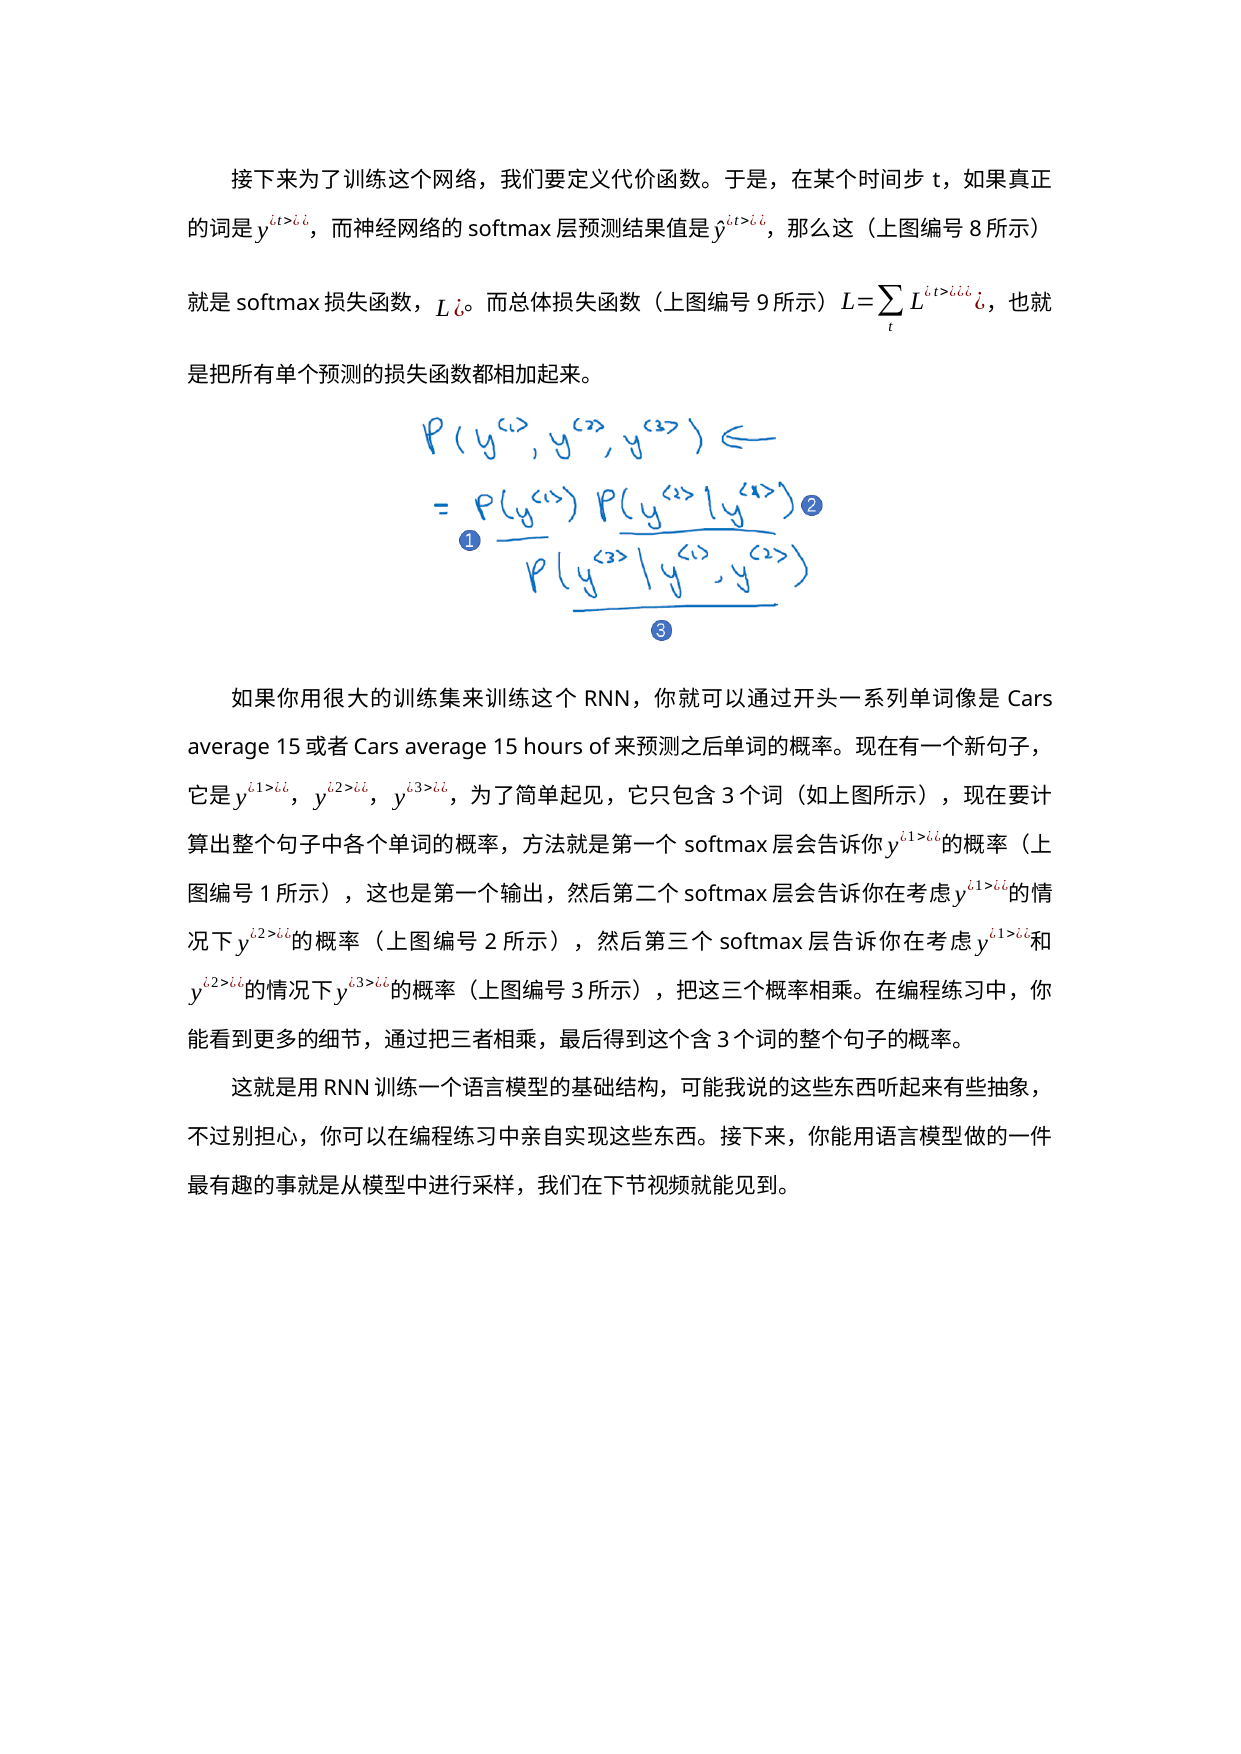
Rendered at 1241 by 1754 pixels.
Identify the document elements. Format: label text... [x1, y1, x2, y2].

picture [405, 405, 836, 659]
text 接下来为了训练这个网络，我们要定义代价函数。于是，在某个时间步t，如果真正的词是，而神经网络的softmax层预测结果值是，那么这（上图编号8所示）就是softmax损失函数，。而总体损失函数（上图编号9所示），也就是把所有单个预测的损失函数都相加起来。 [187, 162, 1053, 389]
text 如果你用很大的训练集来训练这个RNN，你就可以通过开头一系列单词像是Cars average 15或者Cars average 15 hours of来预测之后单词的概率。现在有一个新句子，它是，，，为了简单起见，它只包含3个词（如上图所示），现在要计算出整个句子中各个单词的概率，方法就是第一个softmax层会告诉你的概率（上图编号1所示），这也是第一个输出，然后第二个softmax层会告诉你在考虑的情况下的概率（上图编号2所示），然后第三个softmax层告诉你在考虑和的情况下的概率（上图编号3所示），把这三个概率相乘。在编程练习中，你能看到更多的细节，通过把三者相乘，最后得到这个含3个词的整个句子的概率。 [187, 680, 1053, 1054]
text 这就是用RNN训练一个语言模型的基础结构，可能我说的这些东西听起来有些抽象，不过别担心，你可以在编程练习中亲自实现这些东西。接下来，你能用语言模型做的一件最有趣的事就是从模型中进行采样，我们在下节视频就能见到。 [187, 1070, 1053, 1200]
